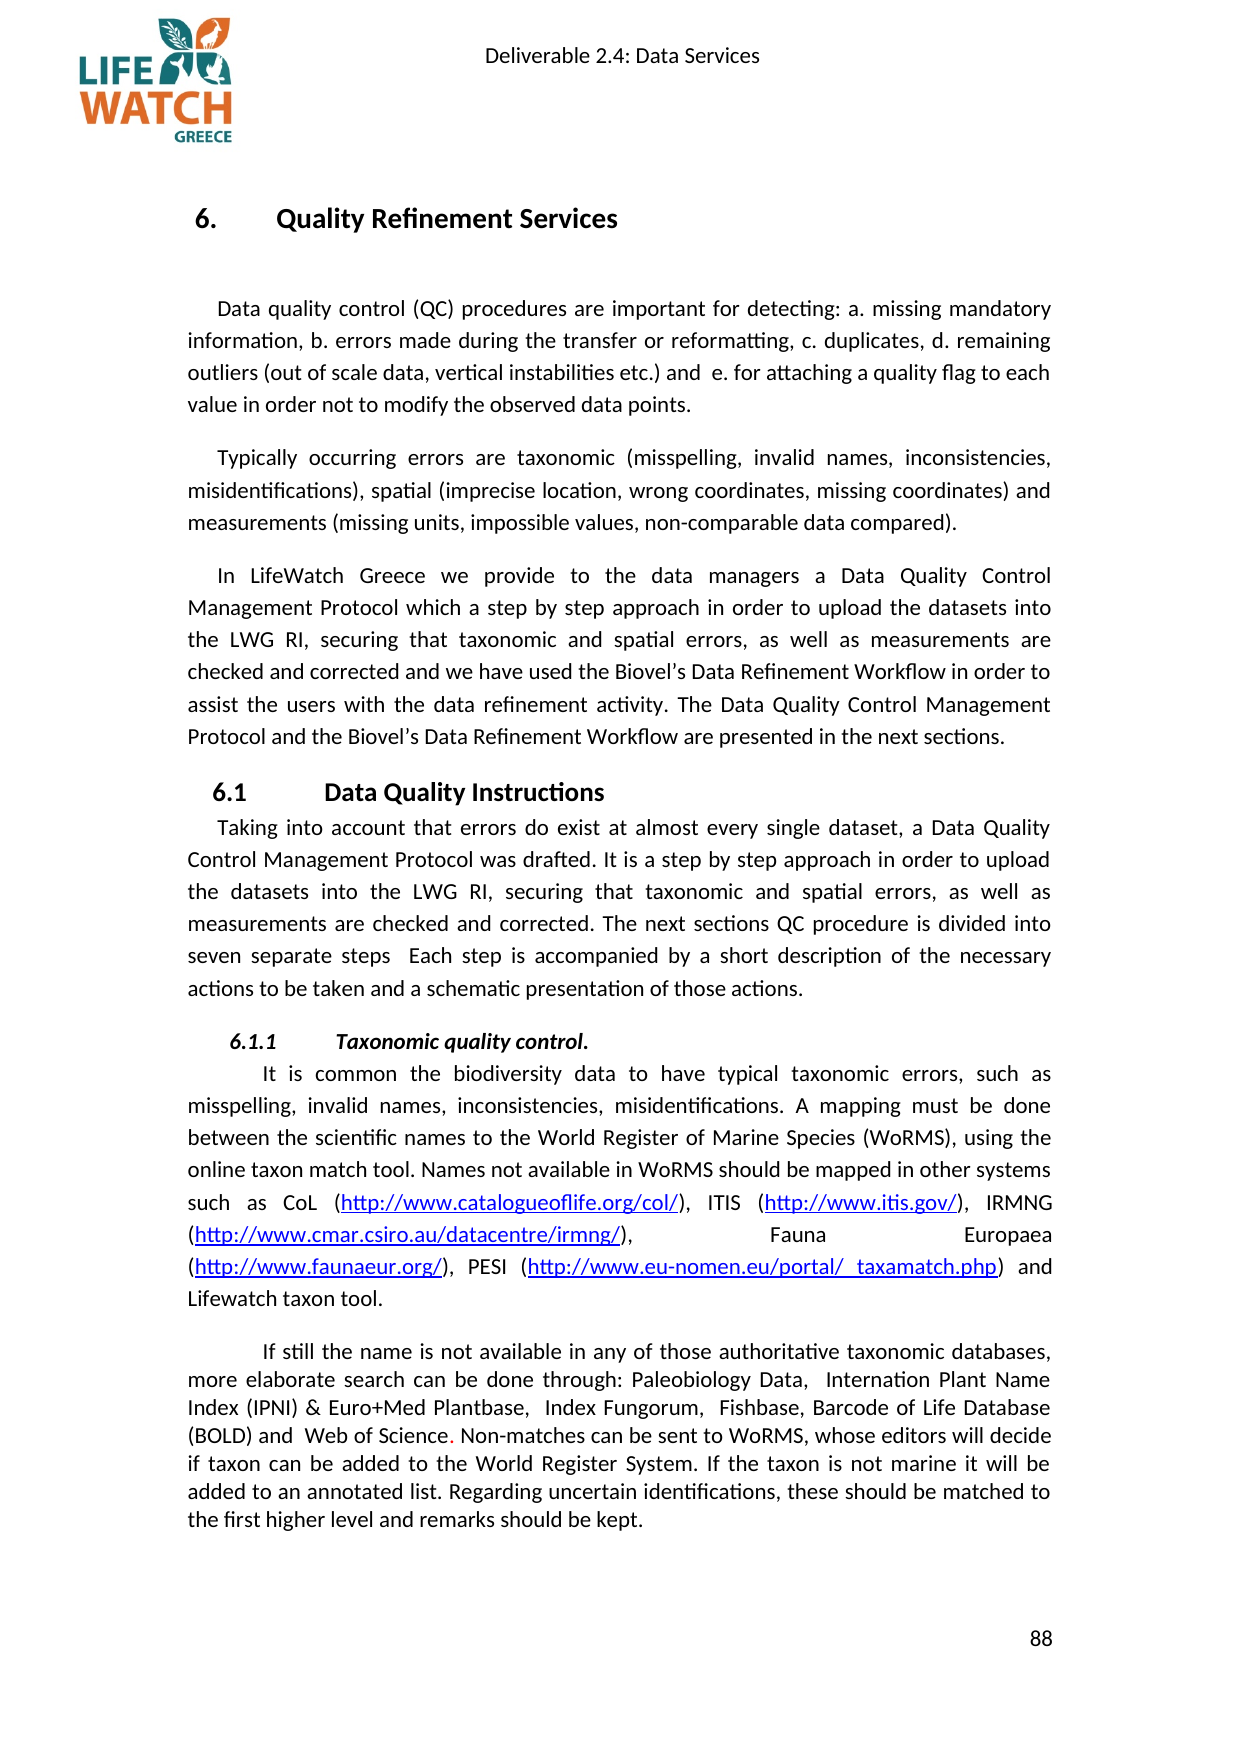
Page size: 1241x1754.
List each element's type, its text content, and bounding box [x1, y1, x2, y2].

picture [64, 0, 251, 163]
subtitle Taxonomic quality control. [276, 1027, 1053, 1055]
subtitle Data Quality Instructions [247, 775, 1053, 808]
text Data quality control (QC) procedures are important for detecting: a. missing mandatory information, b. errors made during the transfer or reformatting, c. duplicates, d. remaining outliers (out of scale data, vertical instabilities etc.) and e. for attaching a quality flag to each value in order not to modify the observed data points. [187, 294, 1053, 418]
text Taking into account that errors do exist at almost every single dataset, a Data Quality Control Management Protocol was drafted. It is a step by step approach in order to upload the datasets into the LWG RI, securing that taxonomic and spatial errors, as well as measurements are checked and corrected. The next sections QC procedure is divided into seven separate steps Each step is accompanied by a short description of the necessary actions to be taken and a schematic presentation of those actions. [187, 813, 1053, 1002]
text If still the name is not available in any of those authoritative taxonomic databases, more elaborate search can be done through: Paleobiology Data, Internation Plant Name Index (IPNI) & Euro+Med Plantbase, Index Fungorum, Fishbase, Barcode of Life Database (BOLD) and Web of Science. Non-matches can be sent to WoRMS, whose editors will decide if taxon can be added to the World Register System. If the taxon is not marine it will be added to an annotated list. Regarding uncertain identifications, these should be matched to the first higher level and remarks should be kept. [187, 1337, 1053, 1533]
text It is common the biodiversity data to have typical taxonomic errors, such as misspelling, invalid names, inconsistencies, misidentifications. A mapping must be done between the scientific names to the World Register of Marine Species (WoRMS), using the online taxon match tool. Names not available in WoRMS should be mapped in other systems such as CoL (http://www.catalogueoflife.org/col/), ITIS (http://www.itis.gov/), IRMNG (http://www.cmar.csiro.au/datacentre/irmng/), Fauna Europaea (http://www.faunaeur.org/), PESI (http://www.eu-nomen.eu/portal/ taxamatch.php) and Lifewatch taxon tool. [187, 1059, 1053, 1312]
text Typically occurring errors are taxonomic (misspelling, invalid names, inconsistencies, misidentifications), spatial (imprecise location, wrong coordinates, missing coordinates) and measurements (missing units, impossible values, non-comparable data compared). [187, 443, 1053, 536]
text In LifeWatch Greece we provide to the data managers a Data Quality Control Management Protocol which a step by step approach in order to upload the datasets into the LWG RI, securing that taxonomic and spatial errors, as well as measurements are checked and corrected and we have used the Biovel’s Data Refinement Workflow in order to assist the users with the data refinement activity. The Data Quality Control Management Protocol and the Biovel’s Data Refinement Workflow are presented in the next sections. [187, 561, 1053, 750]
subtitle Quality Refinement Services [217, 200, 1053, 236]
